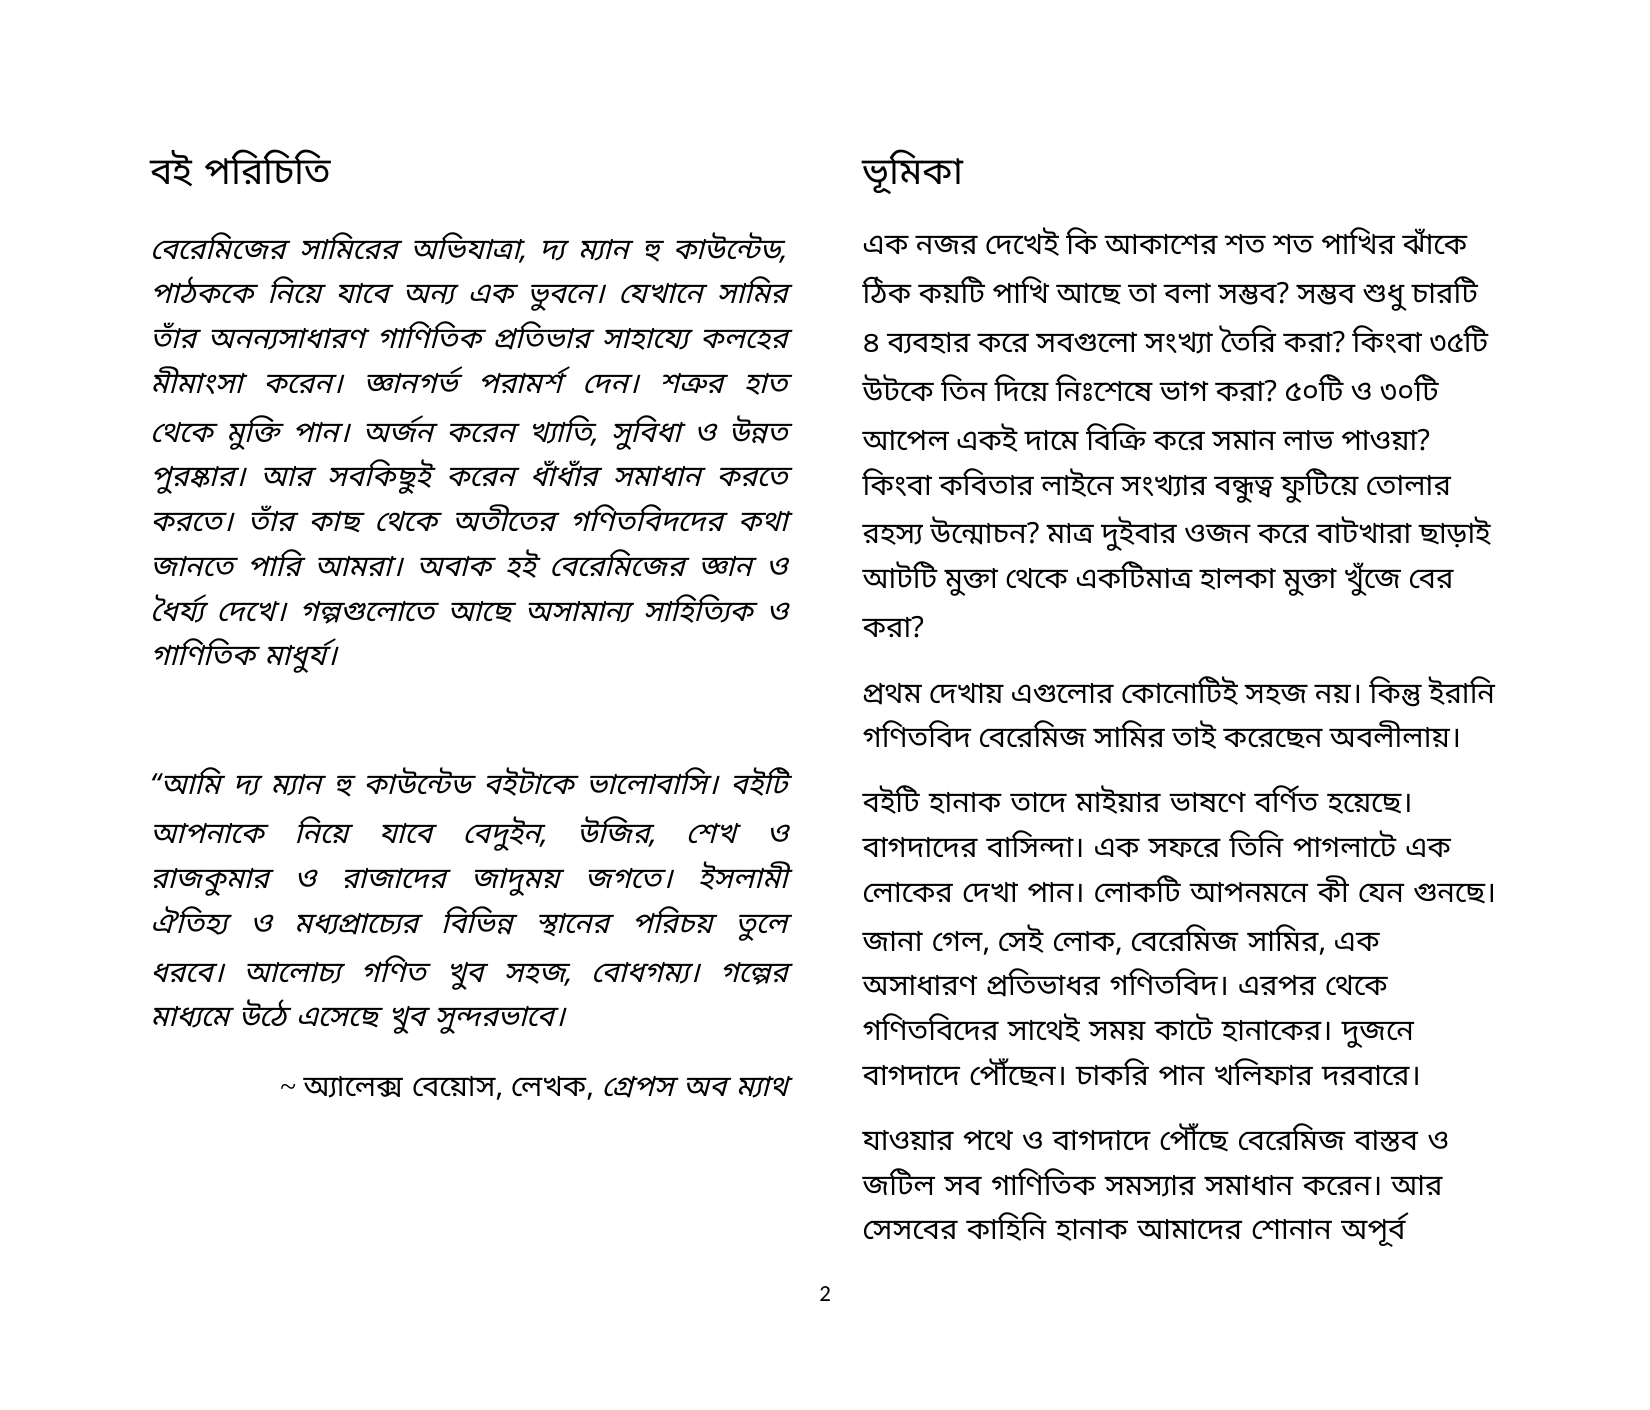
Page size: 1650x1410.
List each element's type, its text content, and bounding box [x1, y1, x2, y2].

text বেরেমিজের সামিরের অভিযাত্রা, দ্য ম্যান হু কাউন্টেড, পাঠককে নিয়ে যাবে অন্য এক ভুবনে। যেখানে সামির তাঁর অনন্যসাধারণ গাণিতিক প্রতিভার সাহায্যে কলহের মীমাংসা করেন। জ্ঞানগর্ভ পরামর্শ দেন। শত্রুর হাত থেকে মুক্তি পান। অর্জন করেন খ্যাতি, সুবিধা ও উন্নত পুরষ্কার। আর সবকিছুই করেন ধাঁধাঁর সমাধান করতে করতে। তাঁর কাছ থেকে অতীতের গণিতবিদদের কথা জানতে পারি আমরা। অবাক হই বেরেমিজের জ্ঞান ও ধৈর্য্য দেখে। গল্পগুলোতে আছে অসামান্য সাহিত্যিক ও গাণিতিক মাধুর্য। [150, 228, 787, 677]
text ~ অ্যালেক্স বেয়োস, লেখক, গ্রেপস অব ম্যাথ [150, 1065, 787, 1108]
text এক নজর দেখেই কি আকাশের শত শত পাখির ঝাঁকে ঠিক কয়টি পাখি আছে তা বলা সম্ভব? সম্ভব শুধু চারটি ৪ ব্যবহার করে সবগুলো সংখ্যা তৈরি করা? কিংবা ৩৫টি উটকে তিন দিয়ে নিঃশেষে ভাগ করা? ৫০টি ও ৩০টি আপেল একই দামে বিক্রি করে সমান লাভ পাওয়া? কিংবা কবিতার লাইনে সংখ্যার বন্ধুত্ব ফুটিয়ে তোলার রহস্য উন্মোচন? মাত্র দুইবার ওজন করে বাটখারা ছাড়াই আটটি মুক্তা থেকে একটিমাত্র হালকা মুক্তা খুঁজে বের করা? [862, 228, 1500, 649]
text “আমি দ্য ম্যান হু কাউন্টেড বইটাকে ভালোবাসি। বইটি আপনাকে নিয়ে যাবে বেদুইন, উজির, শেখ ও রাজকুমার ও রাজাদের জাদুময় জগতে। ইসলামী ঐতিহ্য ও মধ্যপ্রাচ্যের বিভিন্ন স্থানের পরিচয় তুলে ধরবে। আলোচ্য গণিত খুব সহজ, বোধগম্য। গল্পের মাধ্যমে উঠে এসেছে খুব সুন্দরভাবে। [150, 763, 787, 1039]
text প্রথম দেখায় এগুলোর কোনোটিই সহজ নয়। কিন্তু ইরানি গণিতবিদ বেরেমিজ সামির তাই করেছেন অবলীলায়। [862, 676, 1500, 759]
text বইটি হানাক তাদে মাইয়ার ভাষণে বর্ণিত হয়েছে। বাগদাদের বাসিন্দা। এক সফরে তিনি পাগলাটে এক লোকের দেখা পান। লোকটি আপনমনে কী যেন গুনছে। জানা গেল, সেই লোক, বেরেমিজ সামির, এক অসাধারণ প্রতিভাধর গণিতবিদ। এরপর থেকে গণিতবিদের সাথেই সময় কাটে হানাকের। দুজনে বাগদাদে পৌঁছেন। চাকরি পান খলিফার দরবারে। [862, 786, 1500, 1097]
text ভূমিকা [862, 150, 1500, 200]
text বই পরিচিতি [150, 150, 787, 200]
